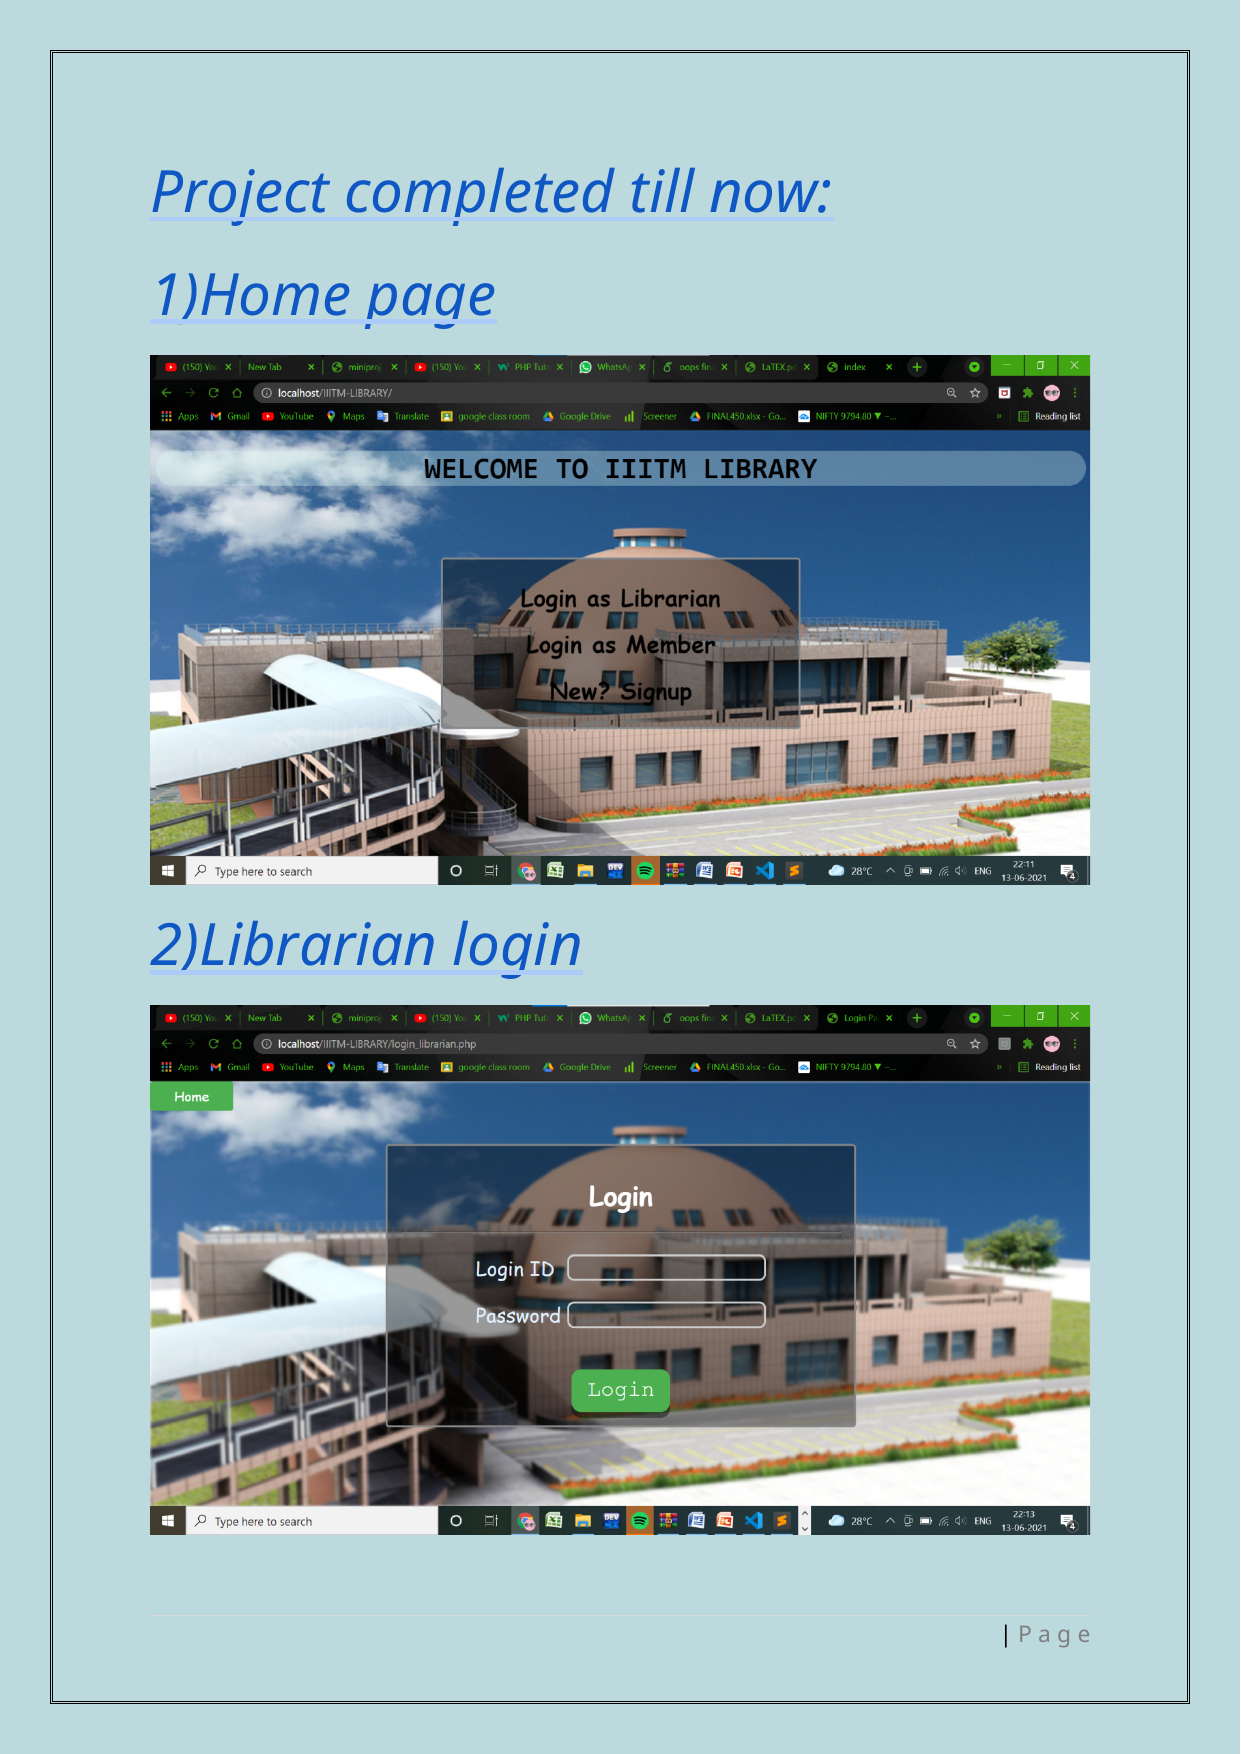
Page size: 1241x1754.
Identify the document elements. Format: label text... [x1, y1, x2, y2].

picture [150, 355, 1091, 885]
text 1)Home page [150, 252, 1090, 332]
text 2)Librarian login [150, 903, 1090, 983]
picture [150, 1005, 1091, 1535]
text Project completed till now: [150, 150, 1090, 229]
